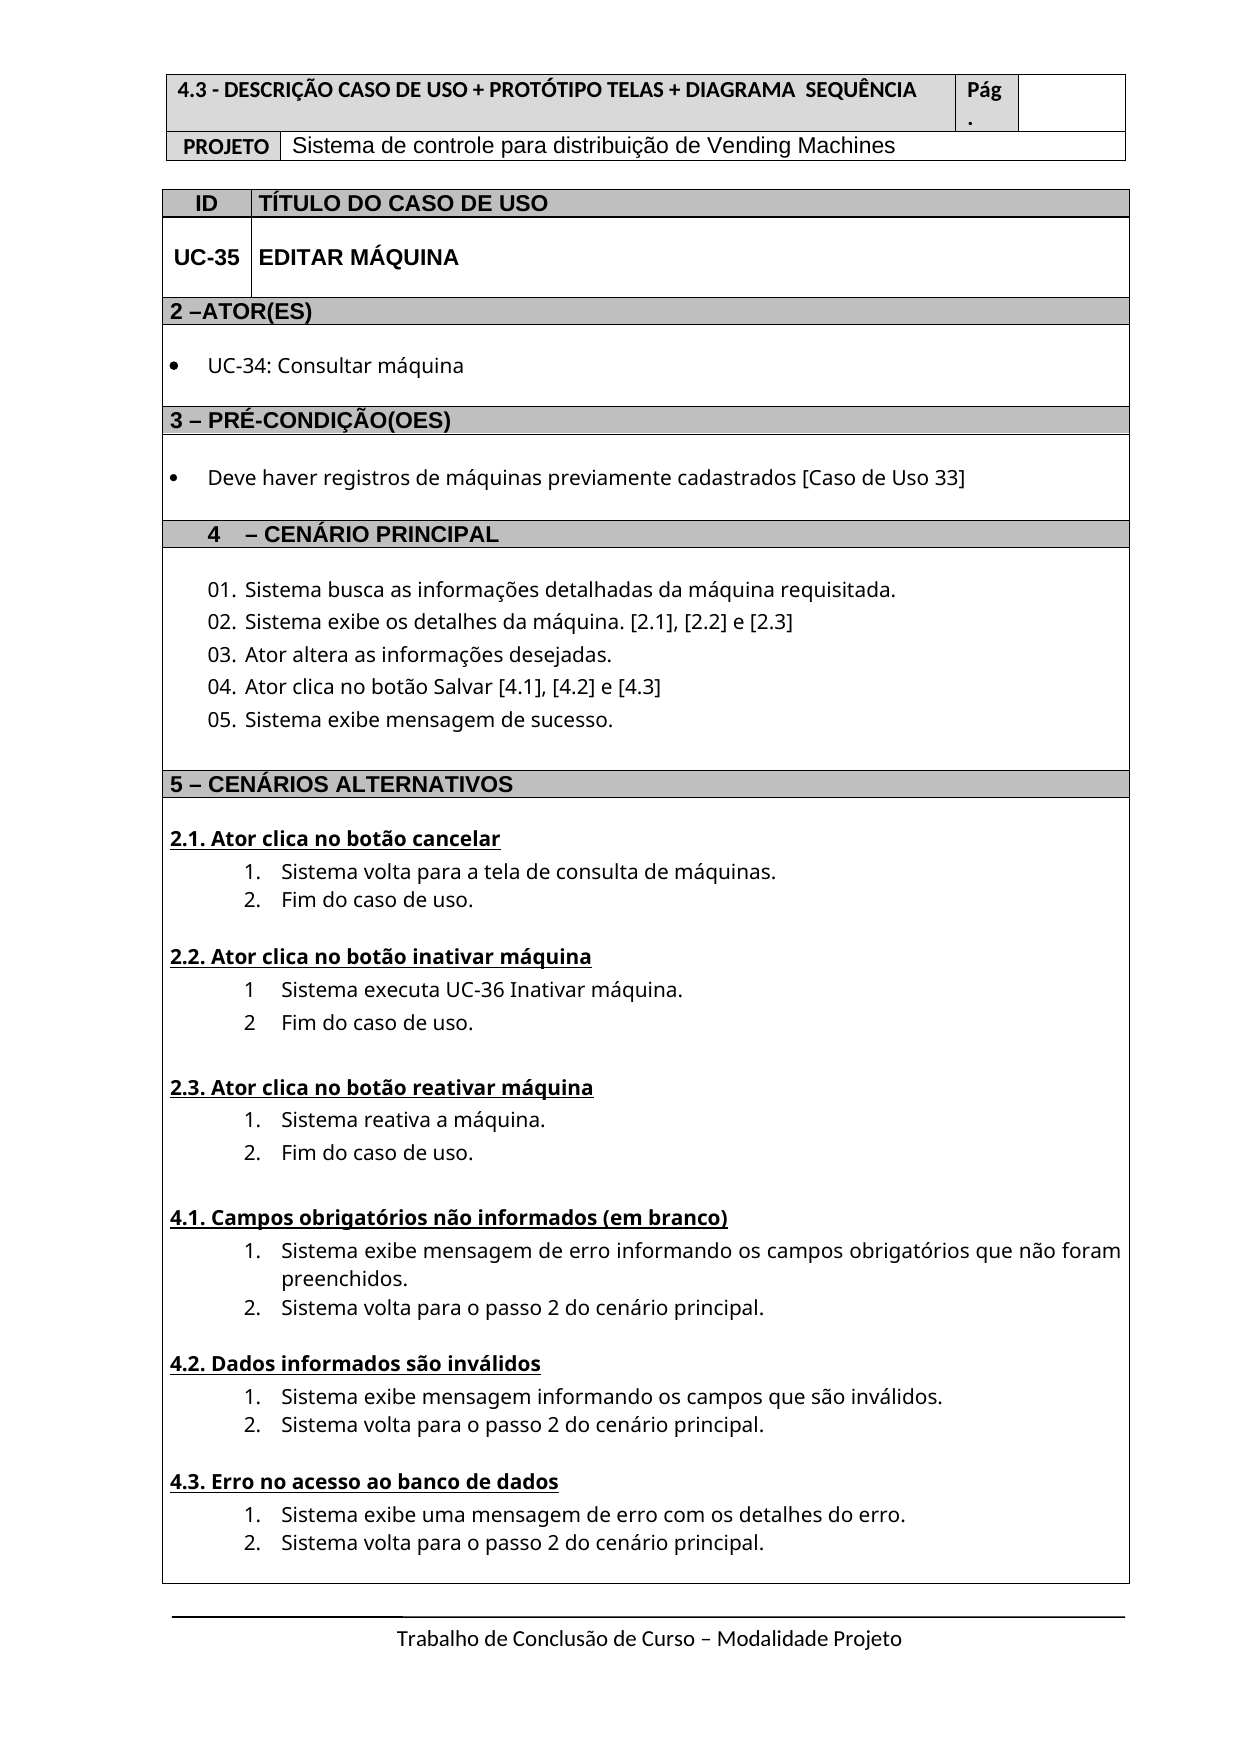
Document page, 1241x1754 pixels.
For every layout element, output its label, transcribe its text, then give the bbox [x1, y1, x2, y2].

table_cell EDITAR MÁQUINA [252, 218, 1129, 297]
table_header ID [163, 190, 251, 216]
table_cell 5 – CENÁRIOS ALTERNATIVOS [163, 771, 1129, 797]
table_cell Sistema busca as informações detalhadas da máquina requisitada. Sistema exibe os detalhes da máquina. [2.1], [2.2] e [2.3] Ator altera as informações desejadas. Ator clica no botão Salvar [4.1], [4.2] e [4.3] Sistema exibe mensagem de sucesso. [163, 548, 1129, 770]
table_cell 2.1. Ator clica no botão cancelar Sistema volta para a tela de consulta de máquinas. Fim do caso de uso. 2.2. Ator clica no botão inativar máquina Sistema executa UC-36 Inativar máquina. Fim do caso de uso. 2.3. Ator clica no botão reativar máquina Sistema reativa a máquina. Fim do caso de uso. 4.1. Campos obrigatórios não informados (em branco) Sistema exibe mensagem de erro informando os campos obrigatórios que não foram preenchidos. Sistema volta para o passo 2 do cenário principal. 4.2. Dados informados são inválidos Sistema exibe mensagem informando os campos que são inválidos. Sistema volta para o passo 2 do cenário principal. 4.3. Erro no acesso ao banco de dados Sistema exibe uma mensagem de erro com os detalhes do erro. Sistema volta para o passo 2 do cenário principal. [163, 798, 1129, 1583]
table_cell 3 – PRÉ-CONDIÇÃO(OES) [163, 407, 1129, 433]
table_cell 2 –ATOR(ES) [163, 298, 1129, 324]
table_cell UC-35 [163, 218, 251, 297]
table_cell – CENÁRIO PRINCIPAL [163, 521, 1129, 547]
table_cell Deve haver registros de máquinas previamente cadastrados [Caso de Uso 33] [163, 435, 1129, 520]
table_header TÍTULO DO CASO DE USO [252, 190, 1129, 216]
table_cell UC-34: Consultar máquina [163, 325, 1129, 406]
